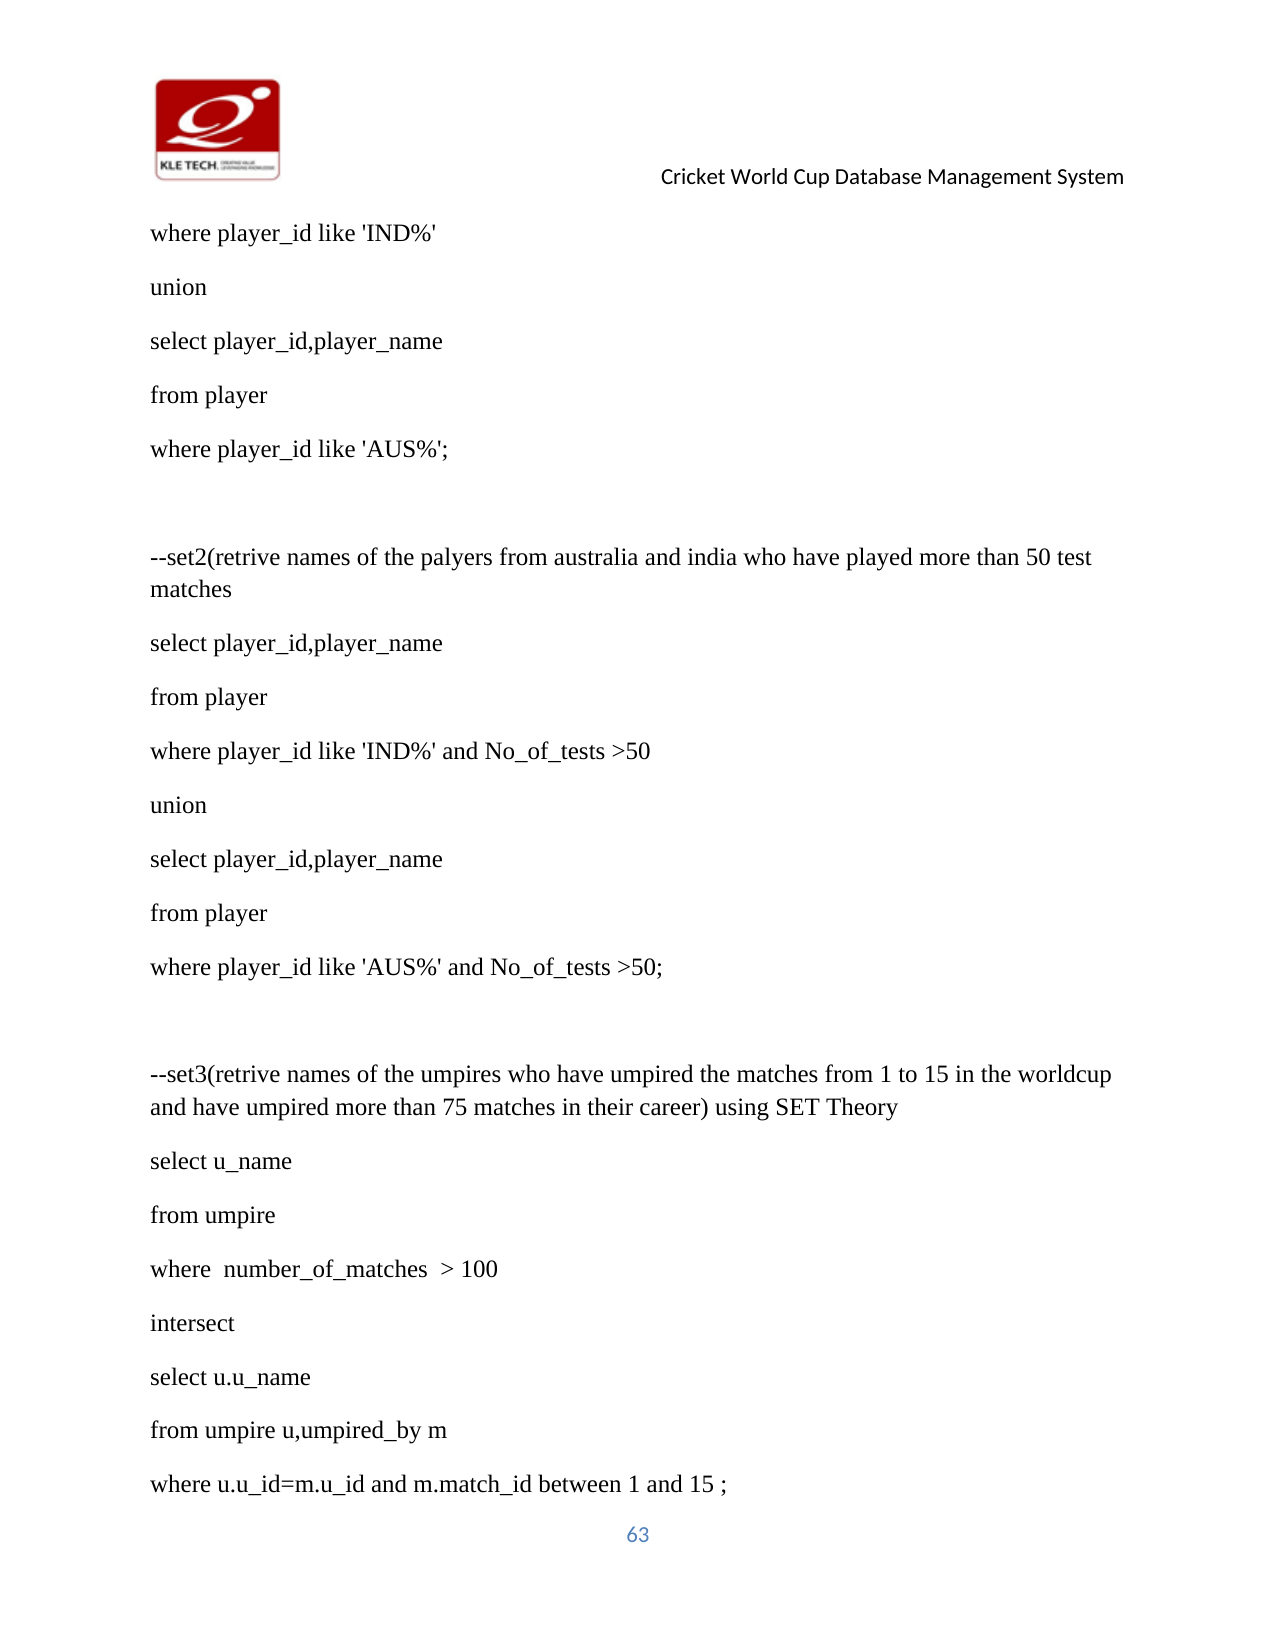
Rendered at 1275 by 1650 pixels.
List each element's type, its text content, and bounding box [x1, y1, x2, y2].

picture [150, 73, 285, 185]
text select u.u_name [150, 1362, 1125, 1390]
text --set2(retrive names of the palyers from australia and india who have played more than 50 test matches [150, 542, 1125, 603]
text where player_id like 'IND%' [150, 218, 1125, 247]
text where u.u_id=m.u_id and m.match_id between 1 and 15 ; [150, 1469, 1125, 1498]
text intersect [150, 1308, 1125, 1336]
text where player_id like 'AUS%' and No_of_tests >50; [150, 952, 1125, 980]
text from umpire [150, 1200, 1125, 1229]
text union [150, 272, 1125, 301]
text --set3(retrive names of the umpires who have umpired the matches from 1 to 15 in the worldcup and have umpired more than 75 matches in their career) using SET Theory [150, 1059, 1125, 1121]
text select u_name [150, 1146, 1125, 1175]
text union [150, 790, 1125, 819]
text select player_id,player_name [150, 326, 1125, 355]
text where player_id like 'AUS%'; [150, 434, 1125, 463]
text where player_id like 'IND%' and No_of_tests >50 [150, 736, 1125, 765]
text from player [150, 380, 1125, 409]
text from player [150, 682, 1125, 711]
text where number_of_matches > 100 [150, 1254, 1125, 1283]
text from umpire u,umpired_by m [150, 1415, 1125, 1444]
text from player [150, 898, 1125, 926]
text select player_id,player_name [150, 844, 1125, 873]
text select player_id,player_name [150, 628, 1125, 657]
